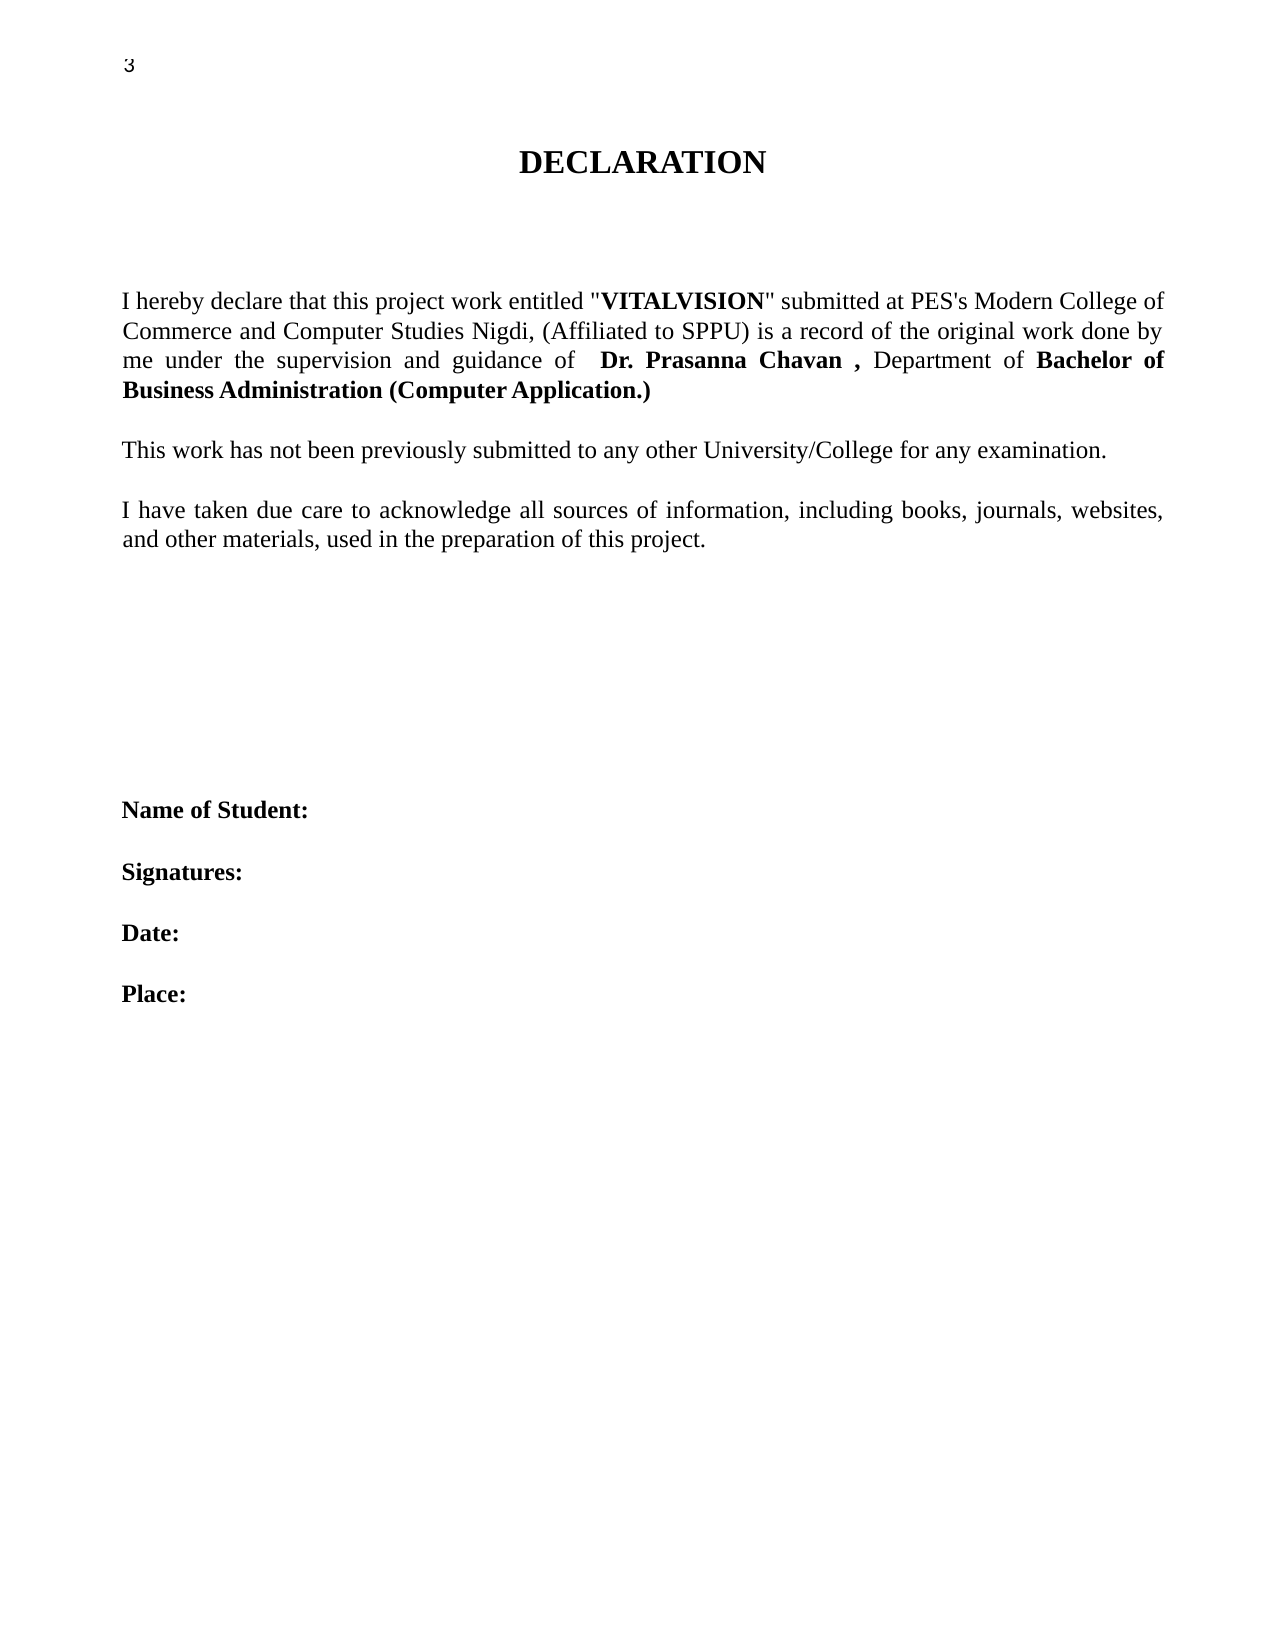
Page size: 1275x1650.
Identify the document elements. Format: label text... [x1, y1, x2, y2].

text Name of Student: [121, 796, 1170, 824]
text Signatures: [121, 857, 1170, 886]
text Date: [121, 918, 1170, 947]
text I hereby declare that this project work entitled "VITALVISION" submitted at PES's Modern College of Commerce and Computer Studies Nigdi, (Affiliated to SPPU) is a record of the original work done by me under the supervision and guidance of Dr. Prasanna Chavan , Department of Bachelor of Business Administration (Computer Application.) [121, 286, 1164, 404]
subtitle DECLARATION [126, 142, 1159, 180]
text Place: [121, 979, 1170, 1008]
text I have taken due care to acknowledge all sources of information, including books, journals, websites, and other materials, used in the preparation of this project. [121, 495, 1164, 553]
text This work has not been previously submitted to any other University/College for any examination. [121, 435, 1164, 464]
